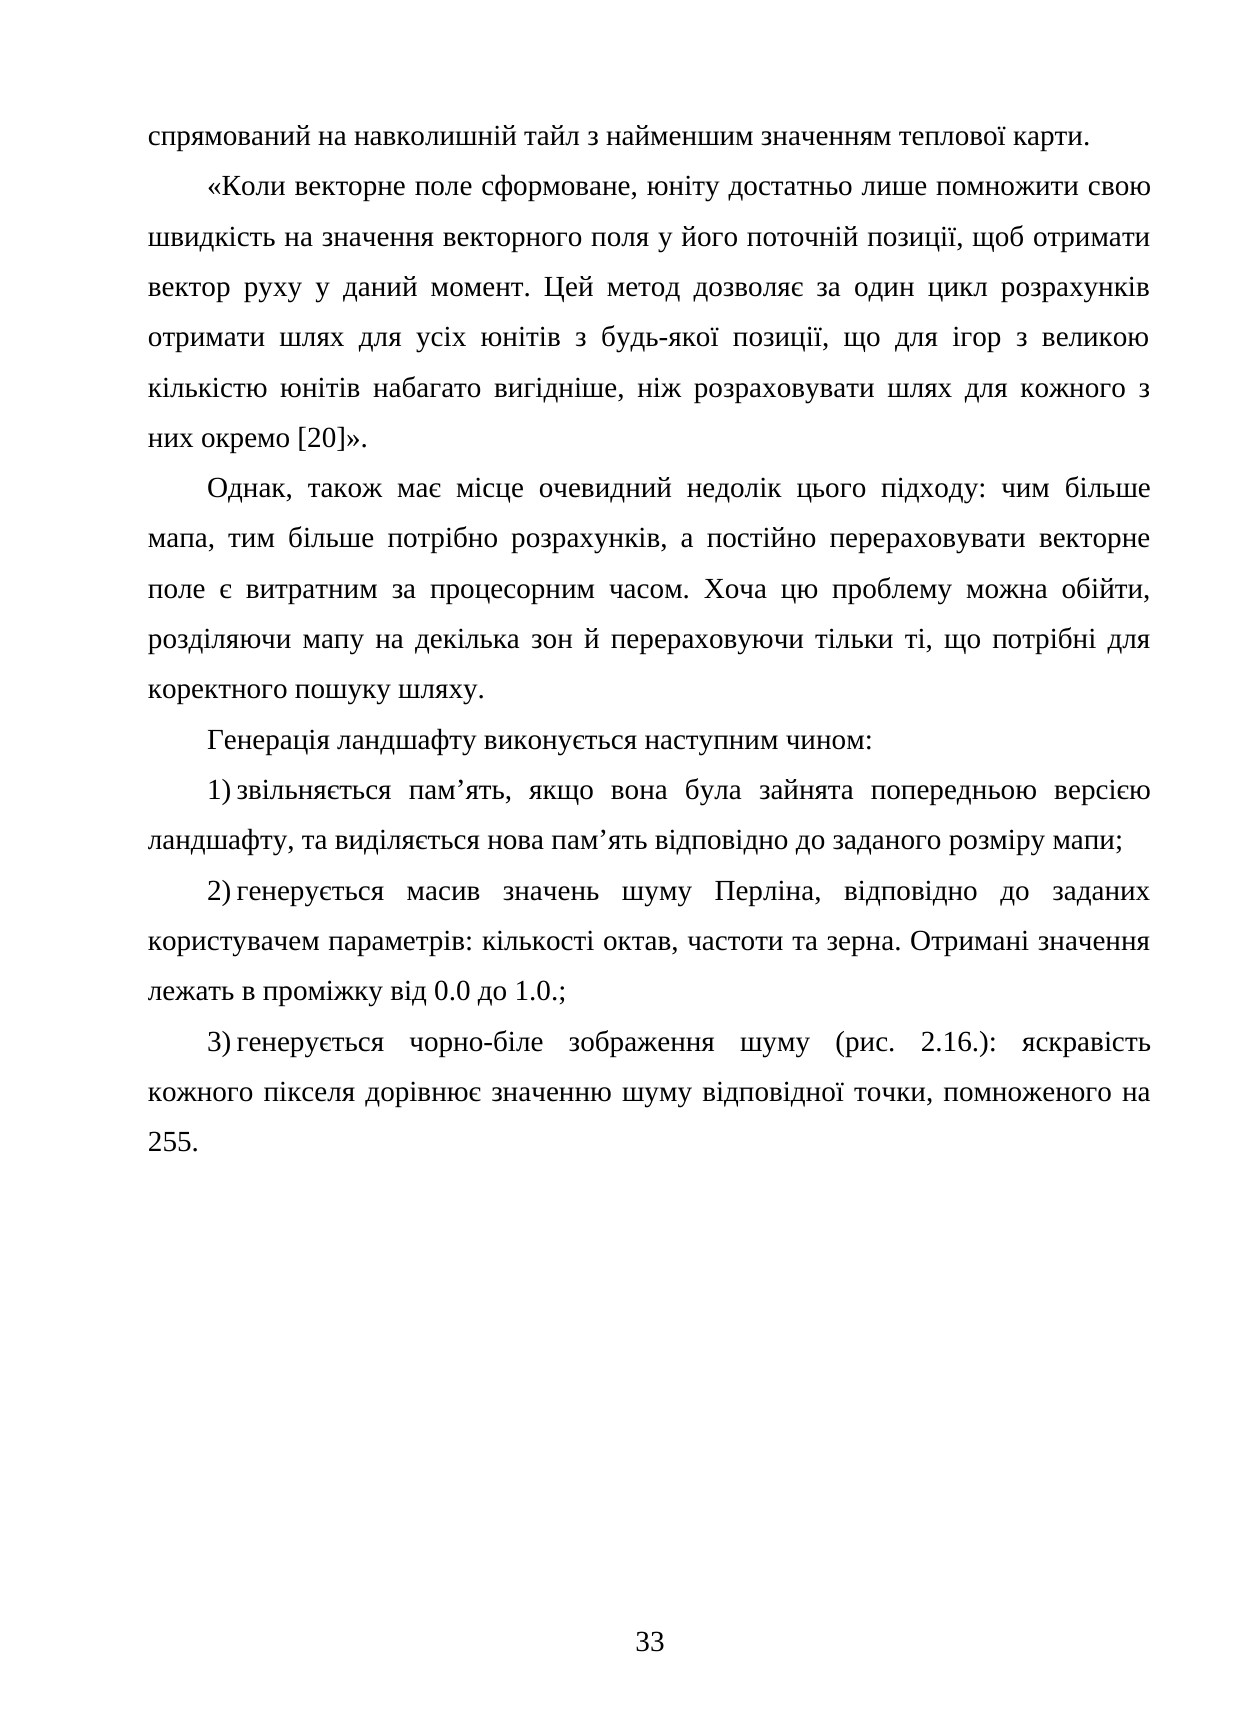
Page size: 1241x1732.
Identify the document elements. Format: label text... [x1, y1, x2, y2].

list генерується масив значень шуму Перліна, відповідно до заданих користувачем параметрів: кількості октав, частоти та зерна. Отримані значення лежать в проміжку від 0.0 до 1.0.; [148, 873, 1152, 1007]
text Генерація ландшафту виконується наступним чином: [148, 722, 1152, 755]
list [148, 118, 1152, 152]
text «Коли векторне поле сформоване, юніту достатньо лише помножити свою швидкість на значення векторного поля у його поточній позиції, щоб отримати вектор руху у даний момент. Цей метод дозволяє за один цикл розрахунків отримати шлях для усіх юнітів з будь-якої позиції, що для ігор з великою кількістю юнітів набагато вигідніше, ніж розраховувати шлях для кожного з них окремо [20]». [148, 168, 1152, 453]
list генерується чорно-біле зображення шуму (рис. 2.16.): яскравість кожного пікселя дорівнює значенню шуму відповідної точки, помноженого на 255. [148, 1024, 1152, 1158]
text Однак, також має місце очевидний недолік цього підходу: чим більше мапа, тим більше потрібно розрахунків, а постійно перераховувати векторне поле є витратним за процесорним часом. Хоча цю проблему можна обійти, розділяючи мапу на декілька зон й перераховуючи тільки ті, що потрібні для коректного пошуку шляху. [148, 470, 1152, 705]
list звільняється пам’ять, якщо вона була зайнята попередньою версією ландшафту, та виділяється нова пам’ять відповідно до заданого розміру мапи; [148, 772, 1152, 856]
